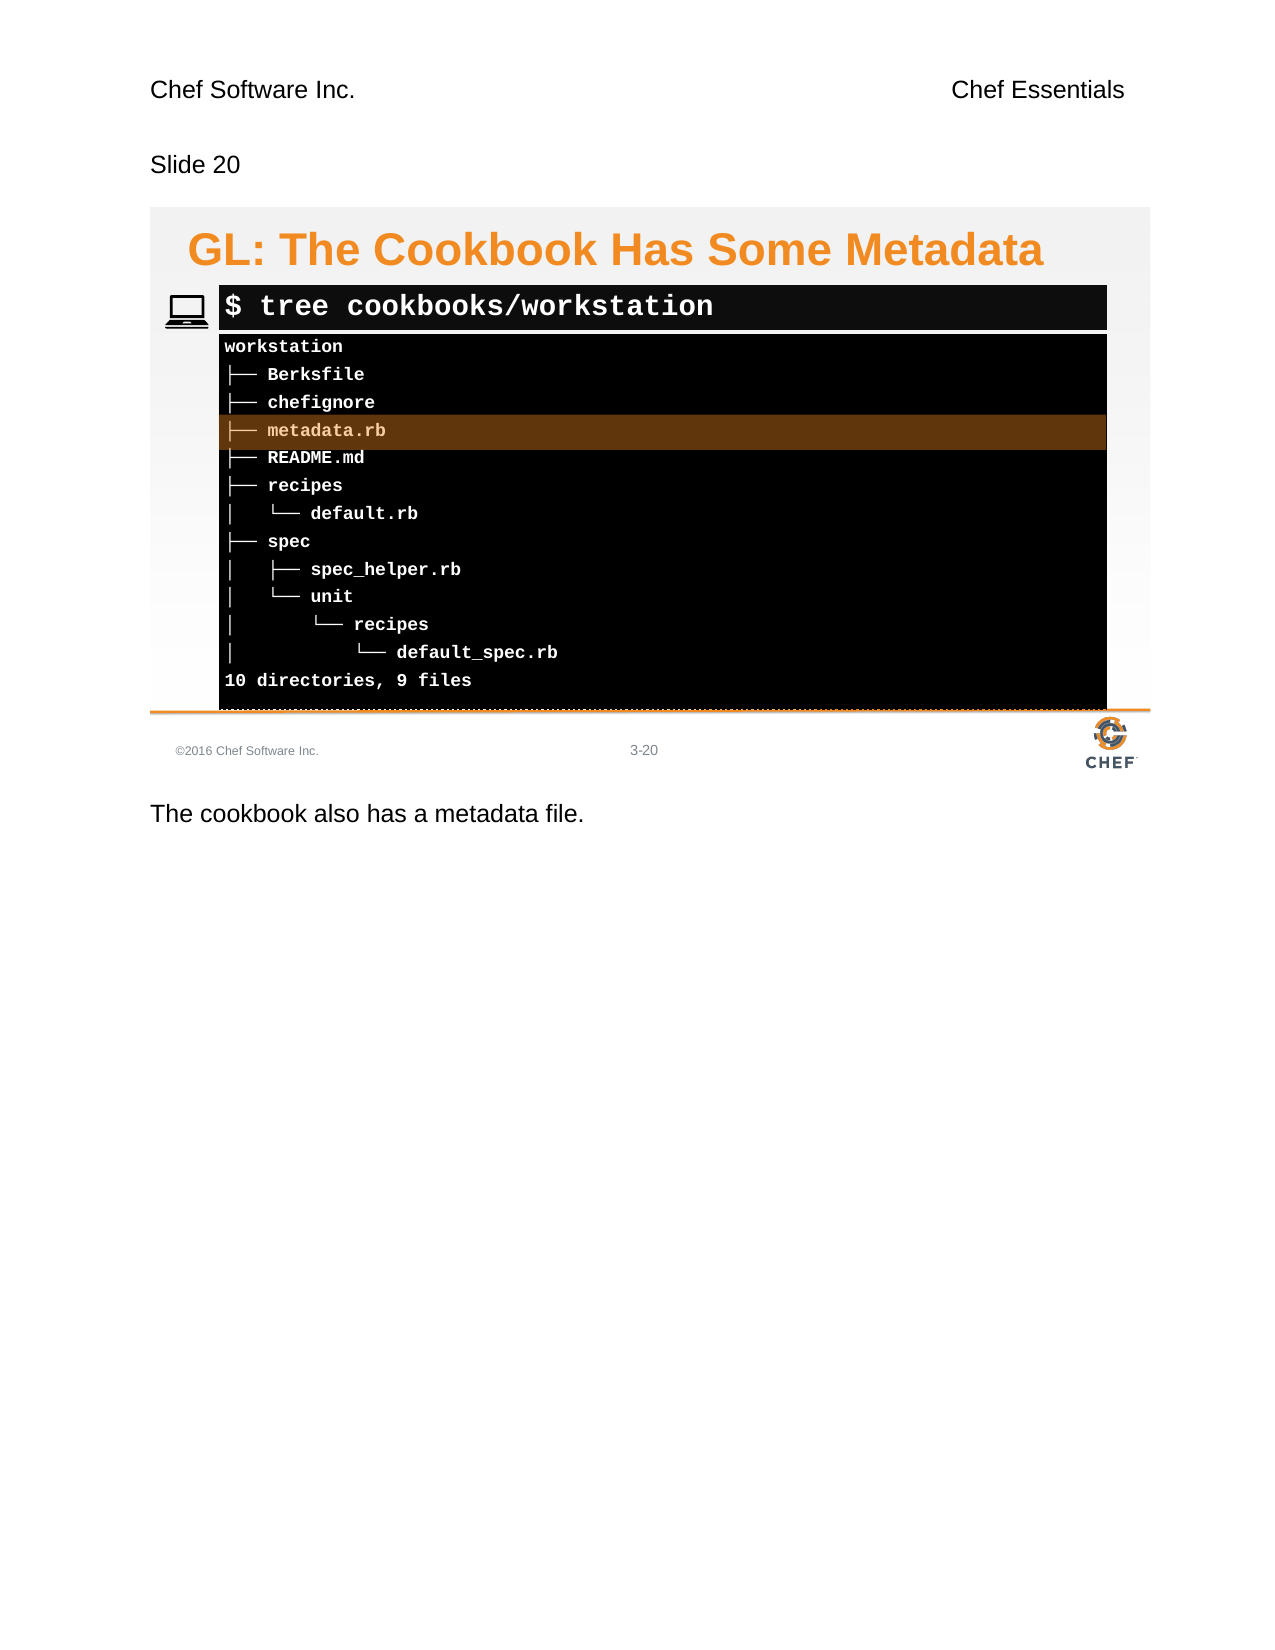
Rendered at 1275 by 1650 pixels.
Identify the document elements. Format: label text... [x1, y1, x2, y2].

text Slide 20 [150, 150, 1125, 179]
text The cookbook also has a metadata file. [150, 798, 1125, 827]
